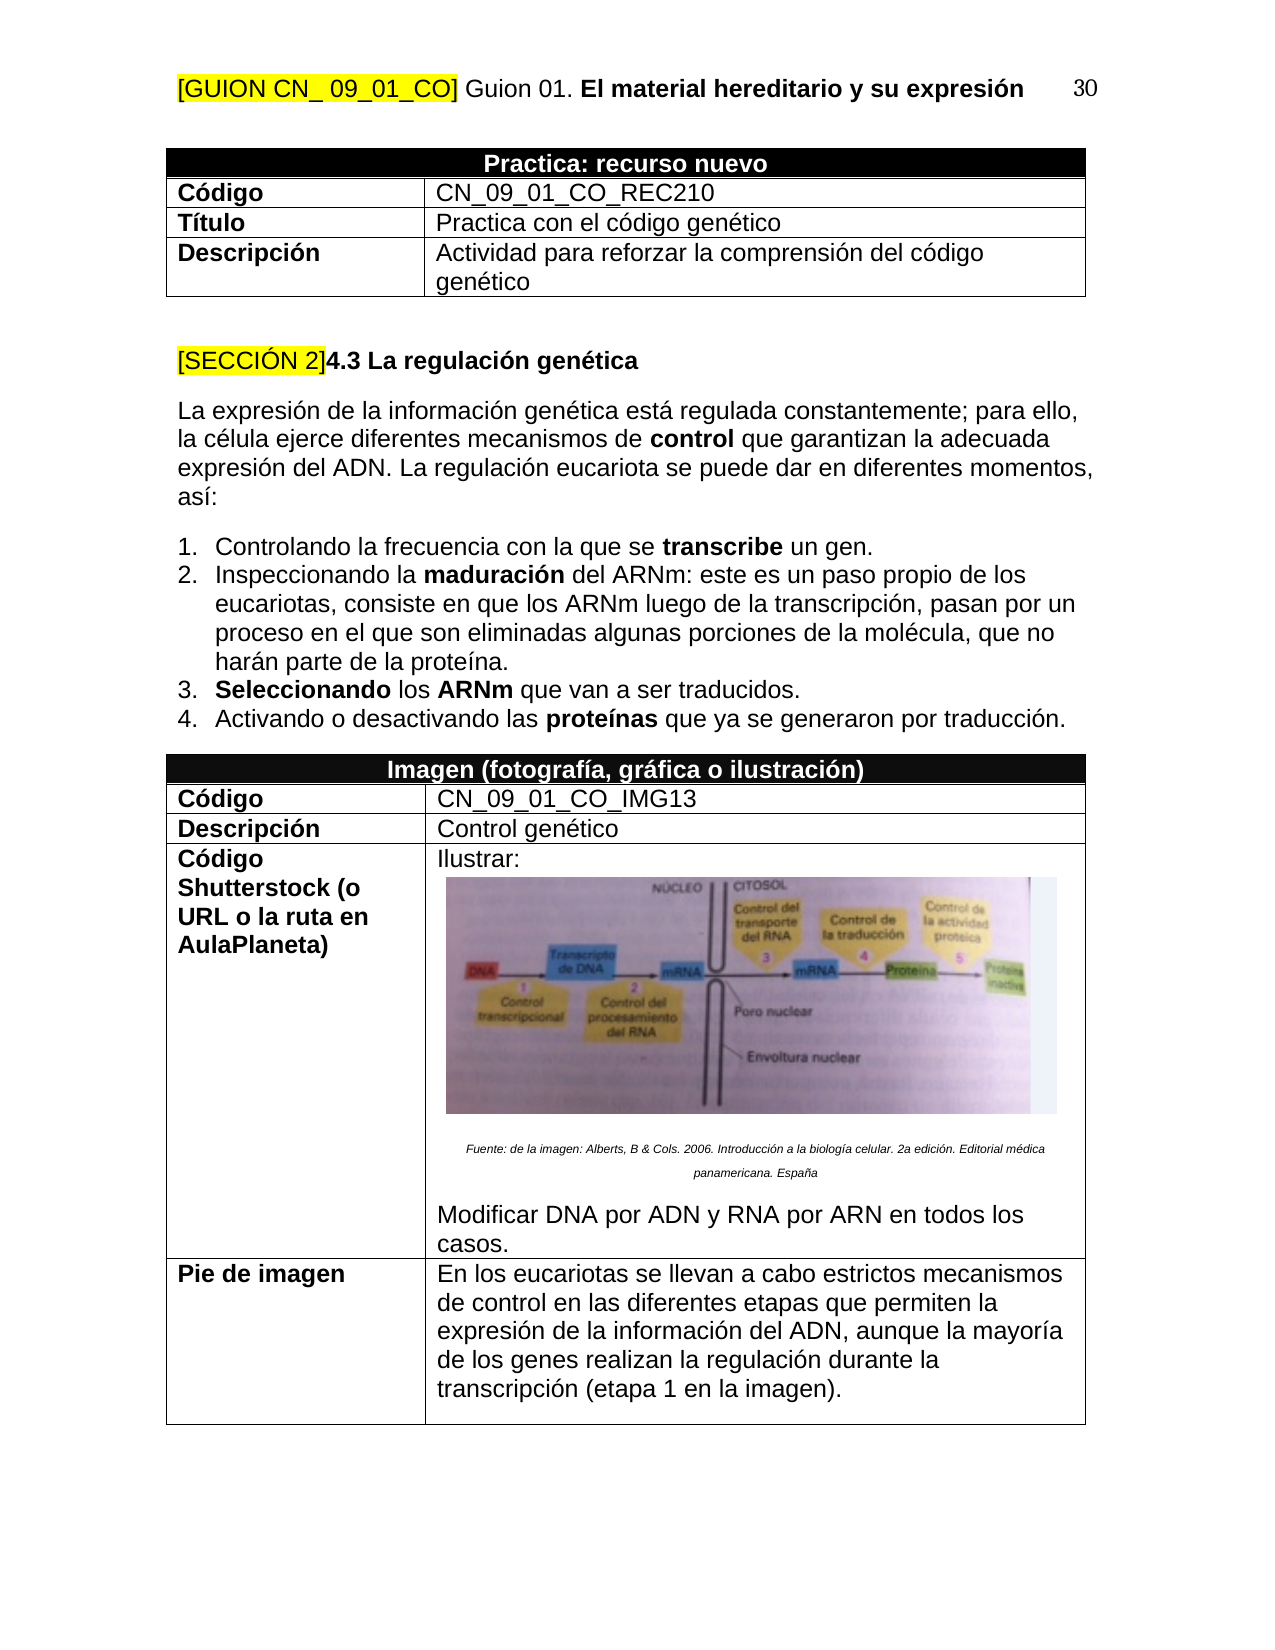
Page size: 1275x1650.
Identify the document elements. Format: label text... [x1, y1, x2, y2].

list Seleccionando los ARNm que van a ser traducidos. [177, 675, 1098, 704]
table_cell Ilustrar: Fuente: de la imagen: Alberts, B & Cols. 2006. Introducción a la biología celular. 2a edición. Editorial médica panamericana. España Modificar DNA por ADN y RNA por ARN en todos los casos. [426, 844, 1085, 1258]
table_cell Descripción [167, 238, 424, 296]
table_cell Actividad para reforzar la comprensión del código genético [425, 238, 1085, 296]
table_cell Pie de imagen [167, 1259, 425, 1423]
text [SECCIÓN 2]4.3 La regulación genética [326, 346, 1098, 375]
list Controlando la frecuencia con la que se transcribe un gen. [177, 532, 1098, 560]
table_cell CN_09_01_CO_REC210 [425, 179, 1085, 207]
list Inspeccionando la maduración del ARNm: este es un paso propio de los eucariotas, consiste en que los ARNm luego de la transcripción, pasan por un proceso en el que son eliminadas algunas porciones de la molécula, que no harán parte de la proteína. [177, 560, 1098, 675]
table_cell En los eucariotas se llevan a cabo estrictos mecanismos de control en las diferentes etapas que permiten la expresión de la información del ADN, aunque la mayoría de los genes realizan la regulación durante la transcripción (etapa 1 en la imagen). [426, 1259, 1085, 1423]
table_header Imagen (fotografía, gráfica o ilustración) [167, 755, 1085, 783]
table_cell Código [167, 785, 425, 813]
table_header Practica: recurso nuevo [167, 149, 1085, 177]
picture [446, 877, 1057, 1114]
table_cell Título [167, 208, 424, 237]
table_cell Código [167, 179, 424, 207]
table_cell Código Shutterstock (o URL o la ruta en AulaPlaneta) [167, 844, 425, 1258]
table_cell Descripción [167, 814, 425, 843]
list Activando o desactivando las proteínas que ya se generaron por traducción. [177, 704, 1098, 733]
table_cell Practica con el código genético [425, 208, 1085, 237]
table_cell CN_09_01_CO_IMG13 [426, 785, 1085, 813]
table_cell Control genético [426, 814, 1085, 843]
text La expresión de la información genética está regulada constantemente; para ello, la célula ejerce diferentes mecanismos de control que garantizan la adecuada expresión del ADN. La regulación eucariota se puede dar en diferentes momentos, así: [177, 396, 1098, 511]
